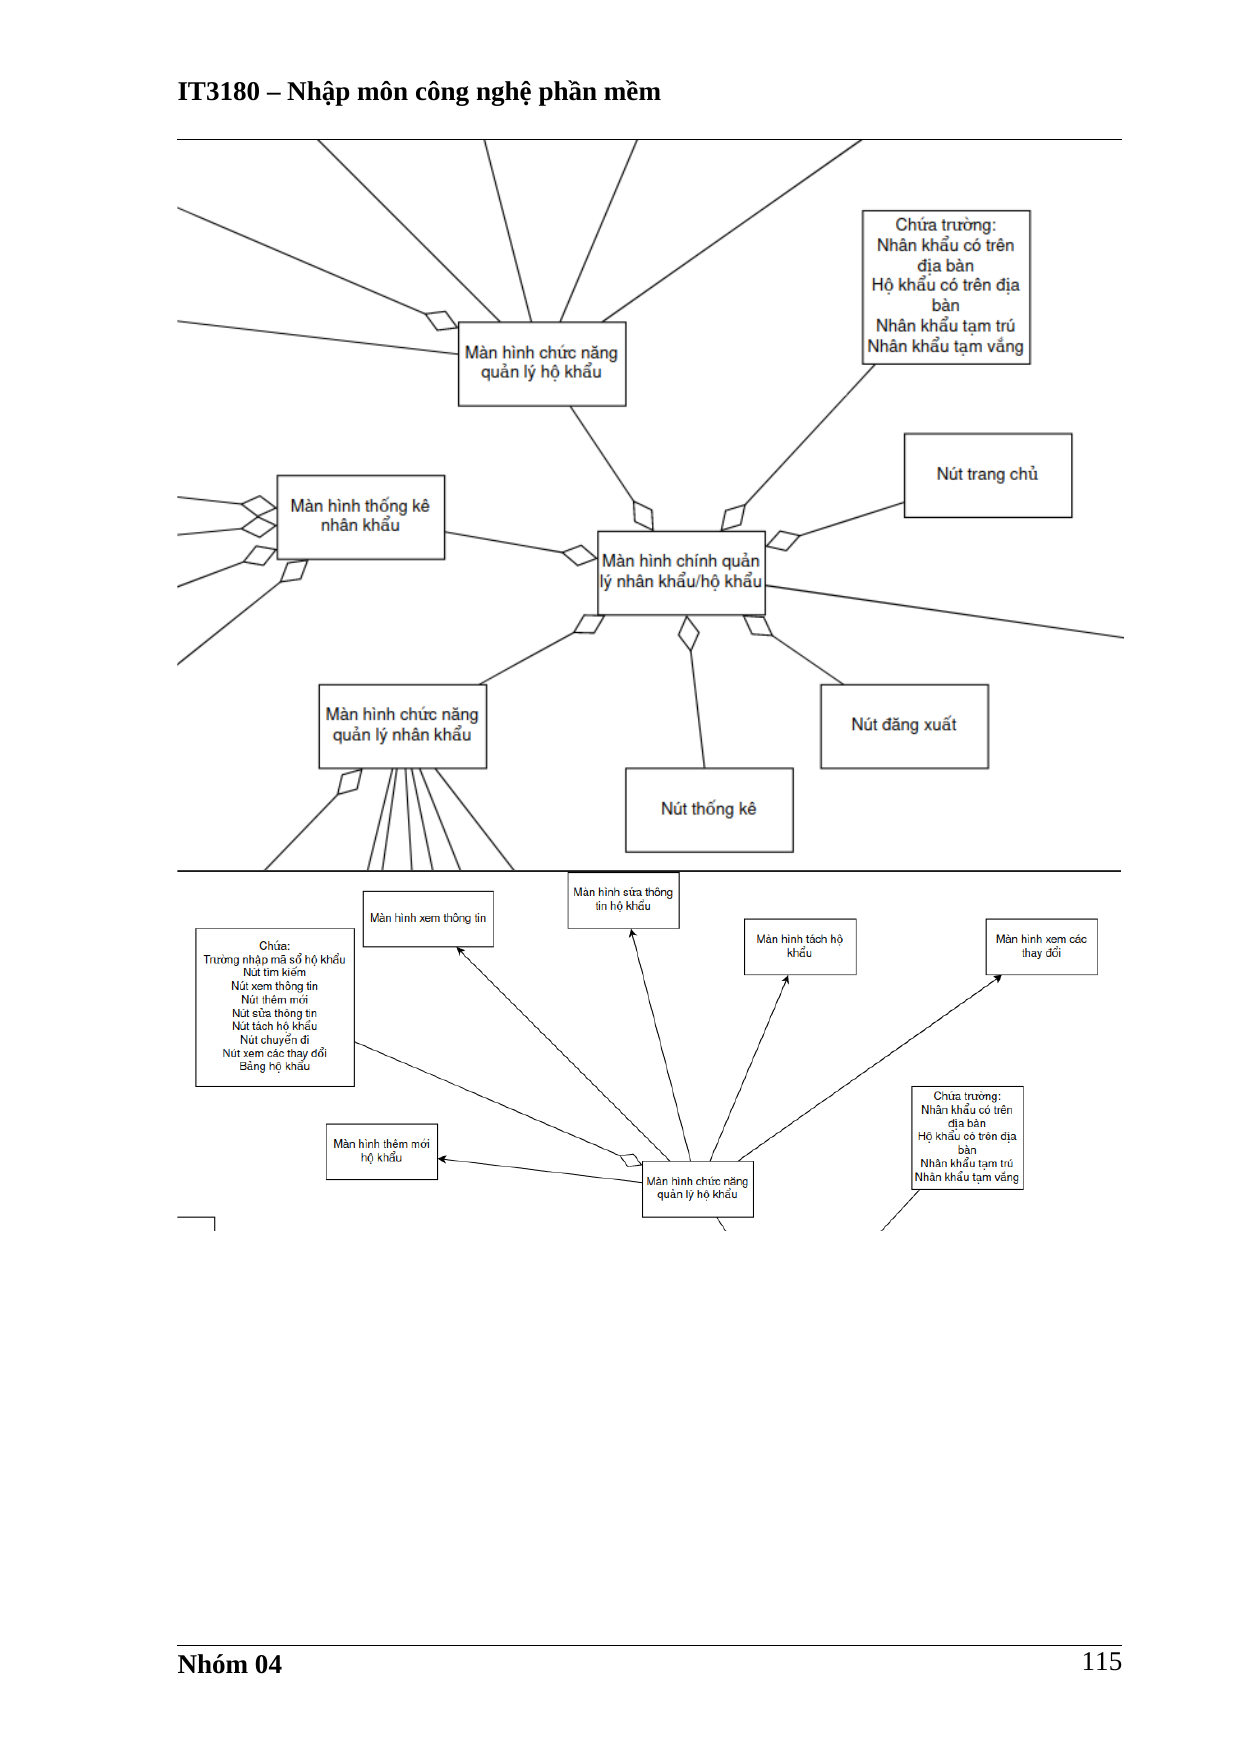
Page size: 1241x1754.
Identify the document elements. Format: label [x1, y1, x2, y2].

picture [177, 140, 1124, 1231]
